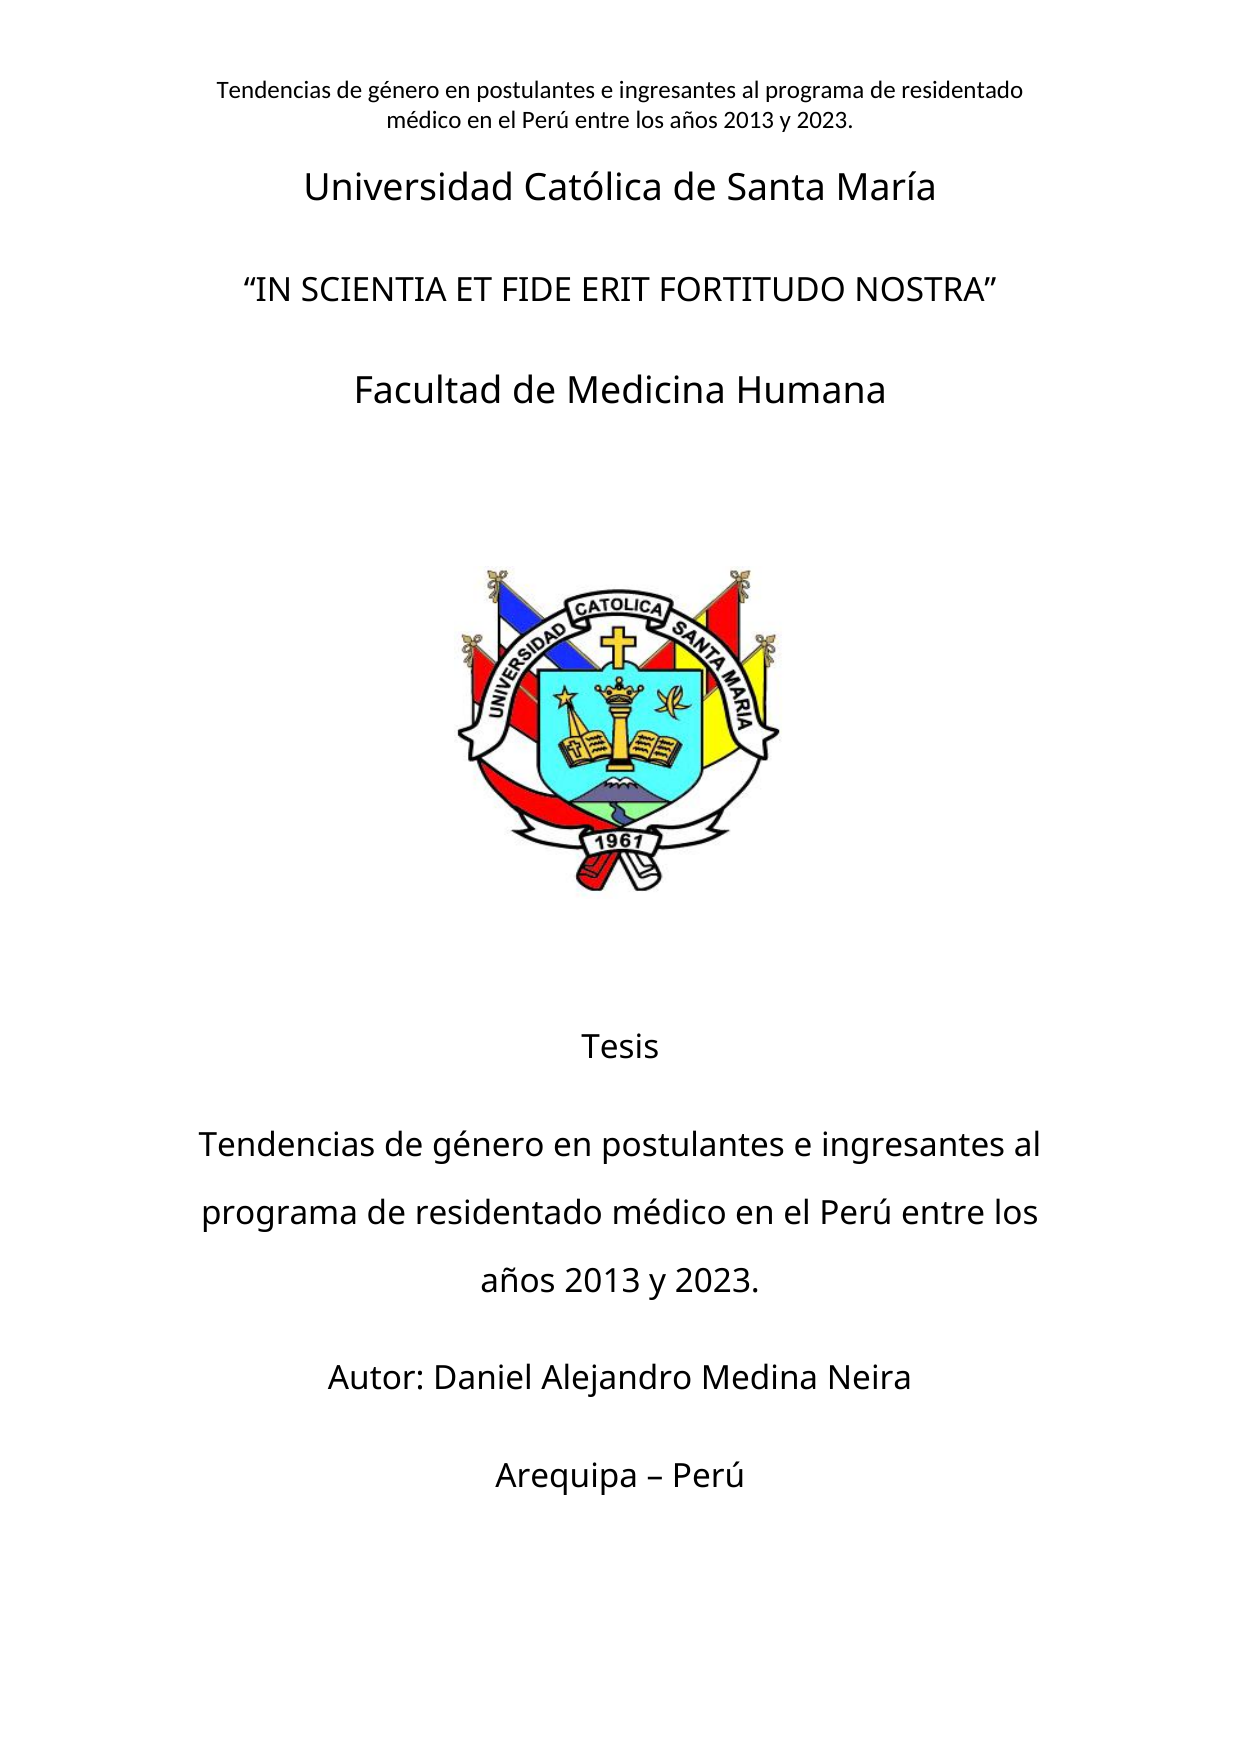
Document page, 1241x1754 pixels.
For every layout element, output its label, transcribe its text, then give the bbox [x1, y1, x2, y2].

text Facultad de Medicina Humana [177, 363, 1063, 414]
picture [453, 566, 787, 899]
text Autor: Daniel Alejandro Medina Neira [177, 1354, 1063, 1399]
text Universidad Católica de Santa María [177, 160, 1063, 211]
text Tendencias de género en postulantes e ingresantes al programa de residentado médico en el Perú entre los años 2013 y 2023. [177, 1121, 1063, 1302]
text “IN SCIENTIA ET FIDE ERIT FORTITUDO NOSTRA” [177, 266, 1063, 311]
text Arequipa – Perú [177, 1451, 1063, 1497]
text Tesis [177, 1023, 1063, 1069]
